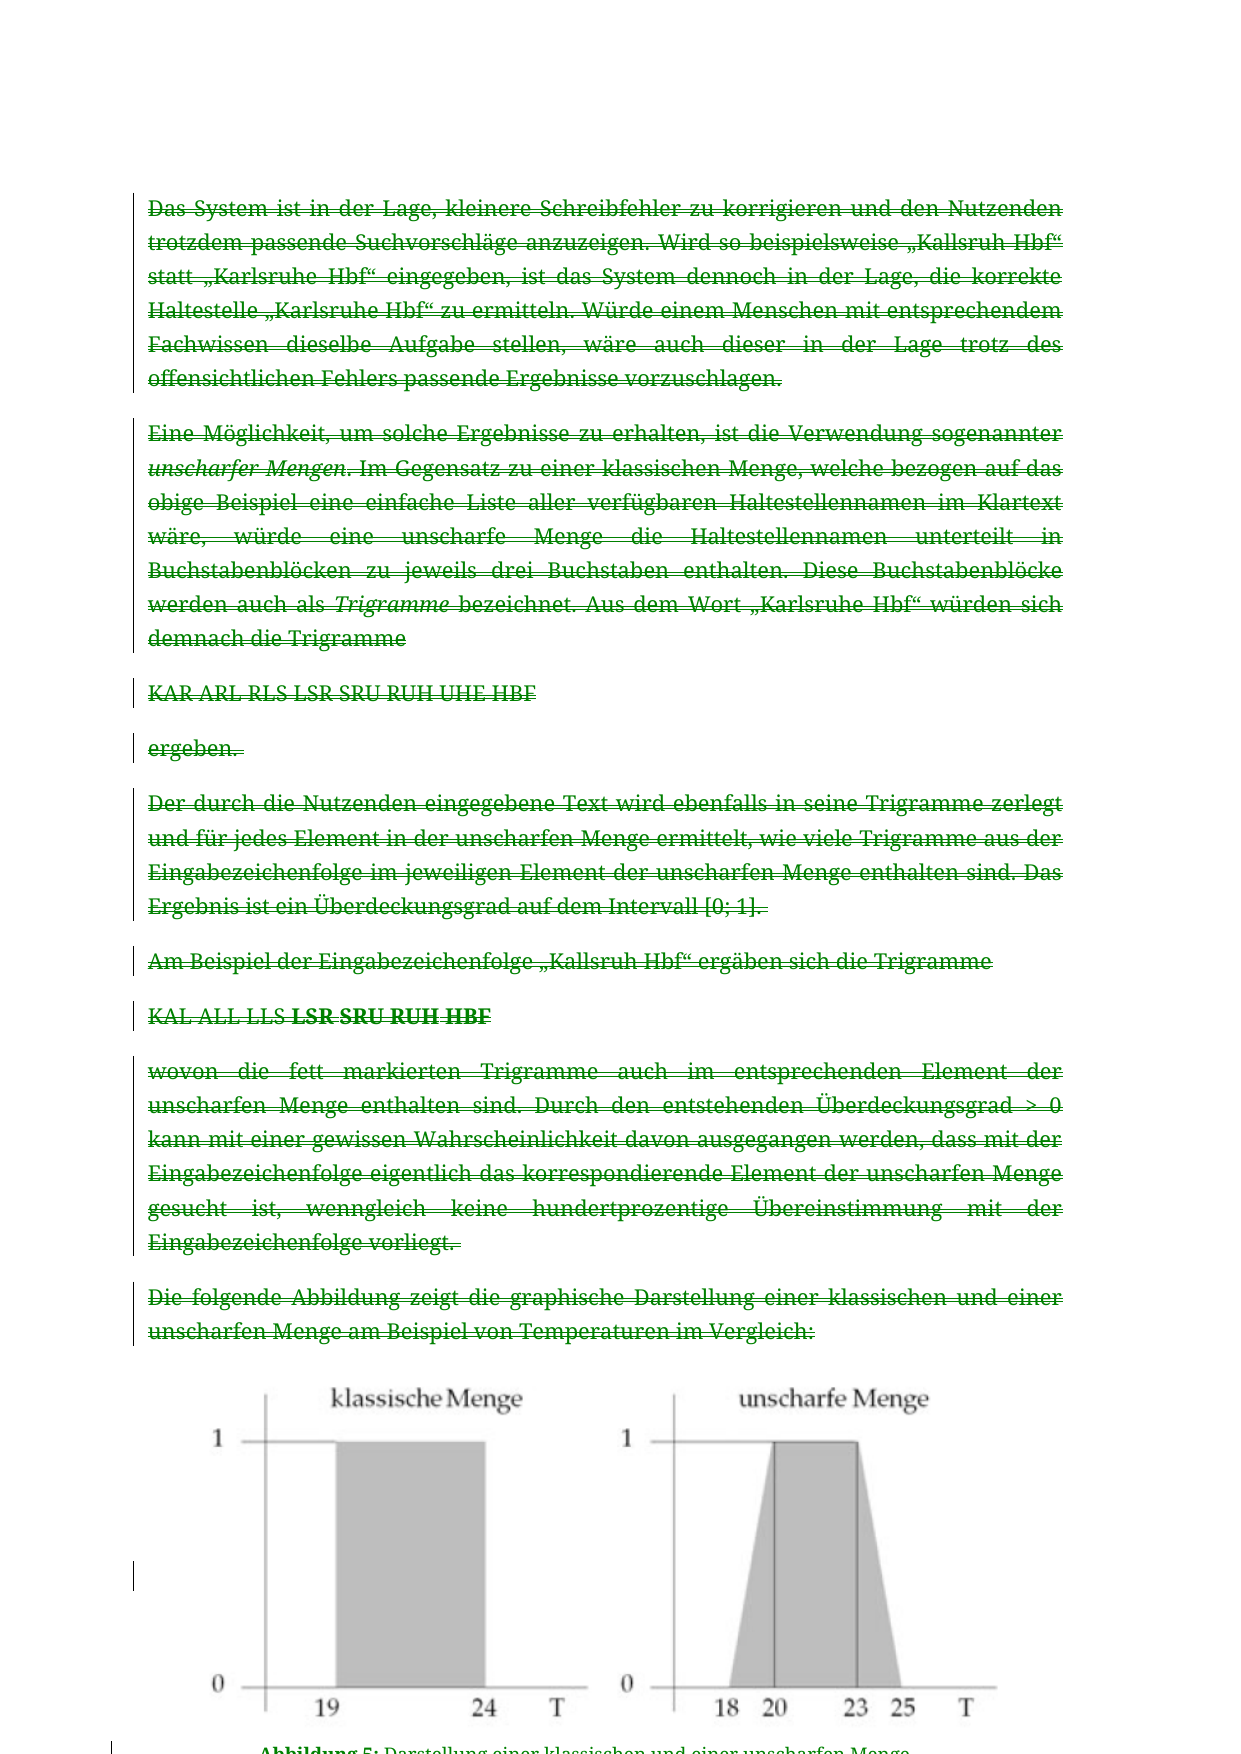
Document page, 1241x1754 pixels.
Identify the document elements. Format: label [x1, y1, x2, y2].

picture [187, 1376, 1024, 1734]
